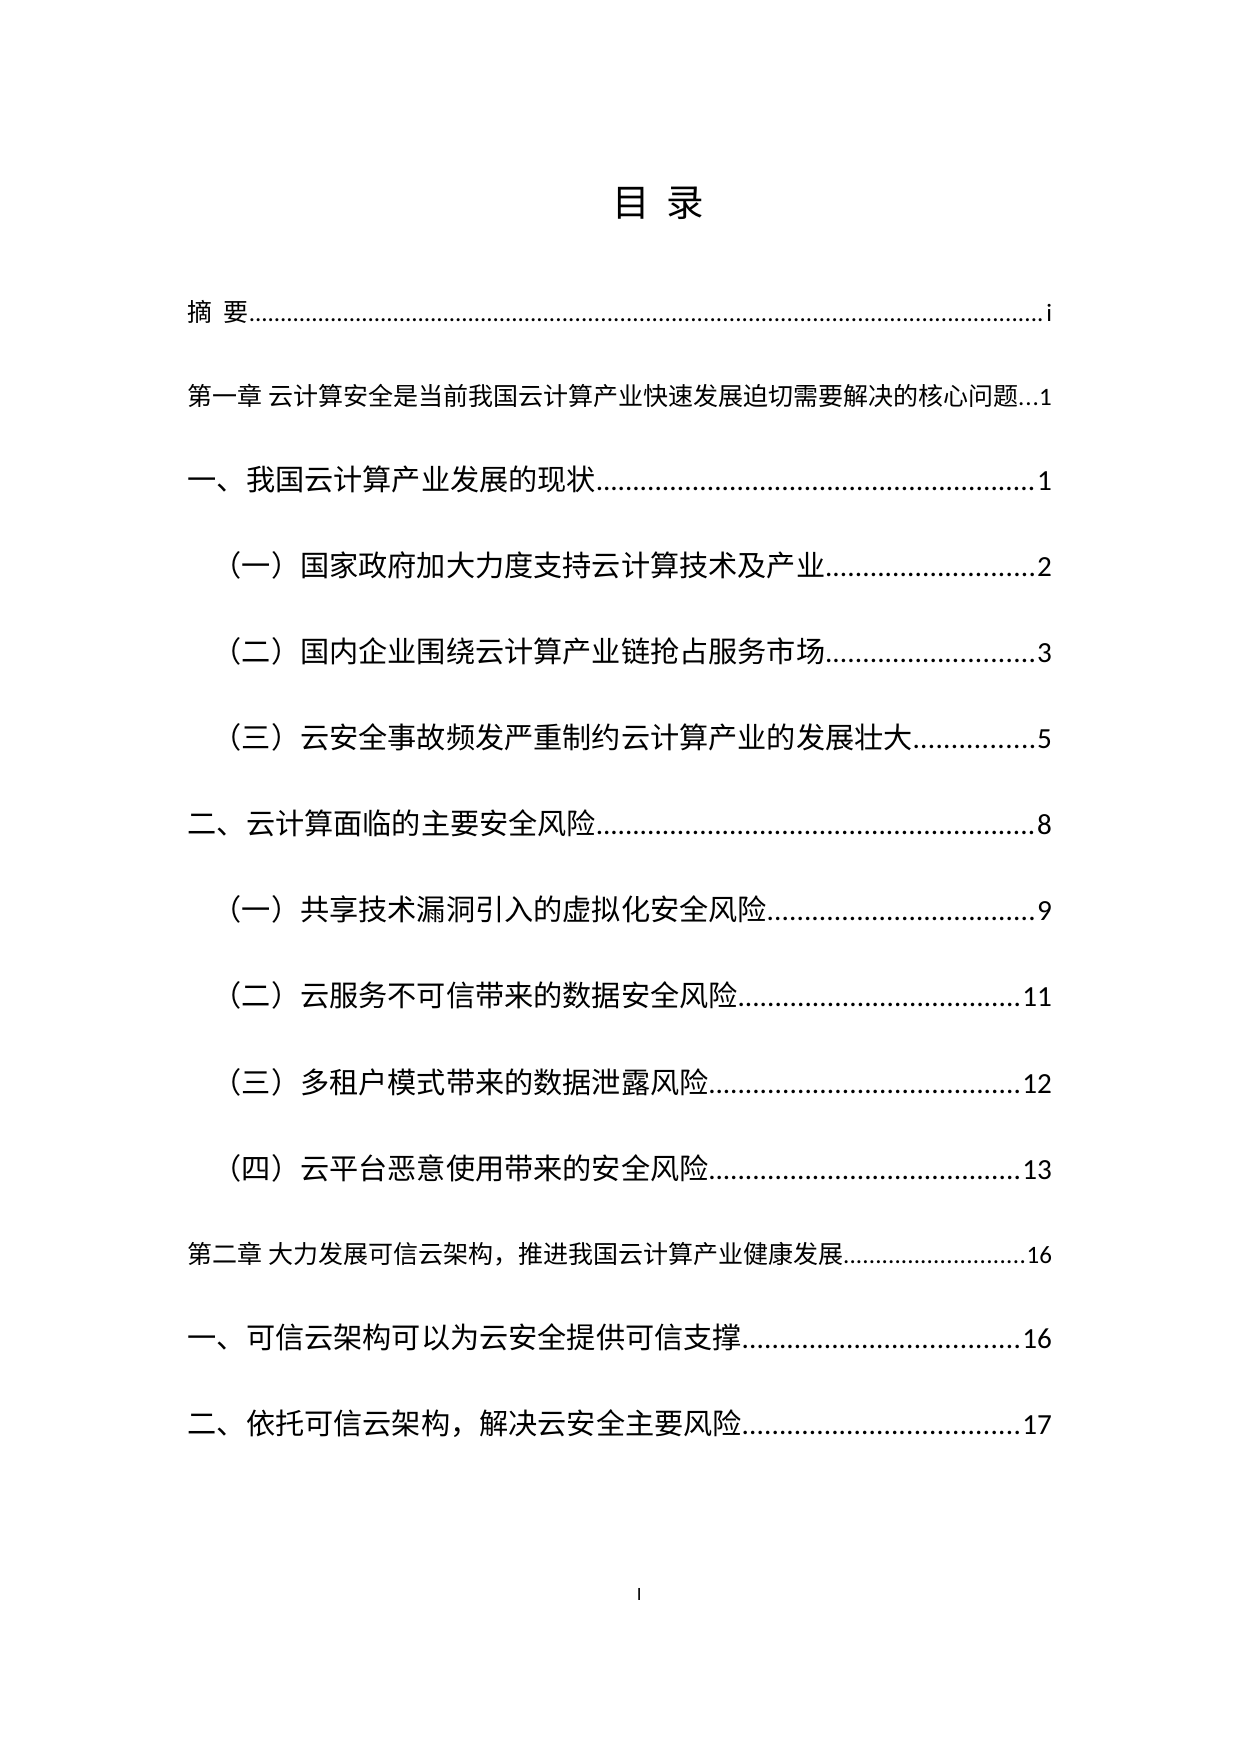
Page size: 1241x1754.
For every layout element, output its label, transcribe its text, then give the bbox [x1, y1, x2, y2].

text （二）云服务不可信带来的数据安全风险 11 [212, 962, 1053, 1027]
text 目 录 [187, 167, 1053, 232]
text （二）国内企业围绕云计算产业链抢占服务市场 3 [212, 617, 1053, 682]
text 第一章 云计算安全是当前我国云计算产业快速发展迫切需要解决的核心问题 1 [187, 362, 1053, 427]
text 二、依托可信云架构，解决云安全主要风险 17 [187, 1389, 1053, 1454]
text 摘 要 i [187, 278, 1053, 343]
text 二、云计算面临的主要安全风险 8 [187, 789, 1053, 854]
text 第二章 大力发展可信云架构，推进我国云计算产业健康发展 16 [187, 1220, 1053, 1285]
text （三）云安全事故频发严重制约云计算产业的发展壮大 5 [212, 703, 1053, 768]
text （三）多租户模式带来的数据泄露风险 12 [212, 1048, 1053, 1113]
text （一）国家政府加大力度支持云计算技术及产业 2 [212, 531, 1053, 596]
text （一）共享技术漏洞引入的虚拟化安全风险 9 [212, 876, 1053, 941]
text 一、可信云架构可以为云安全提供可信支撑 16 [187, 1303, 1053, 1368]
text （四）云平台恶意使用带来的安全风险 13 [212, 1134, 1053, 1199]
text 一、我国云计算产业发展的现状 1 [187, 445, 1053, 510]
